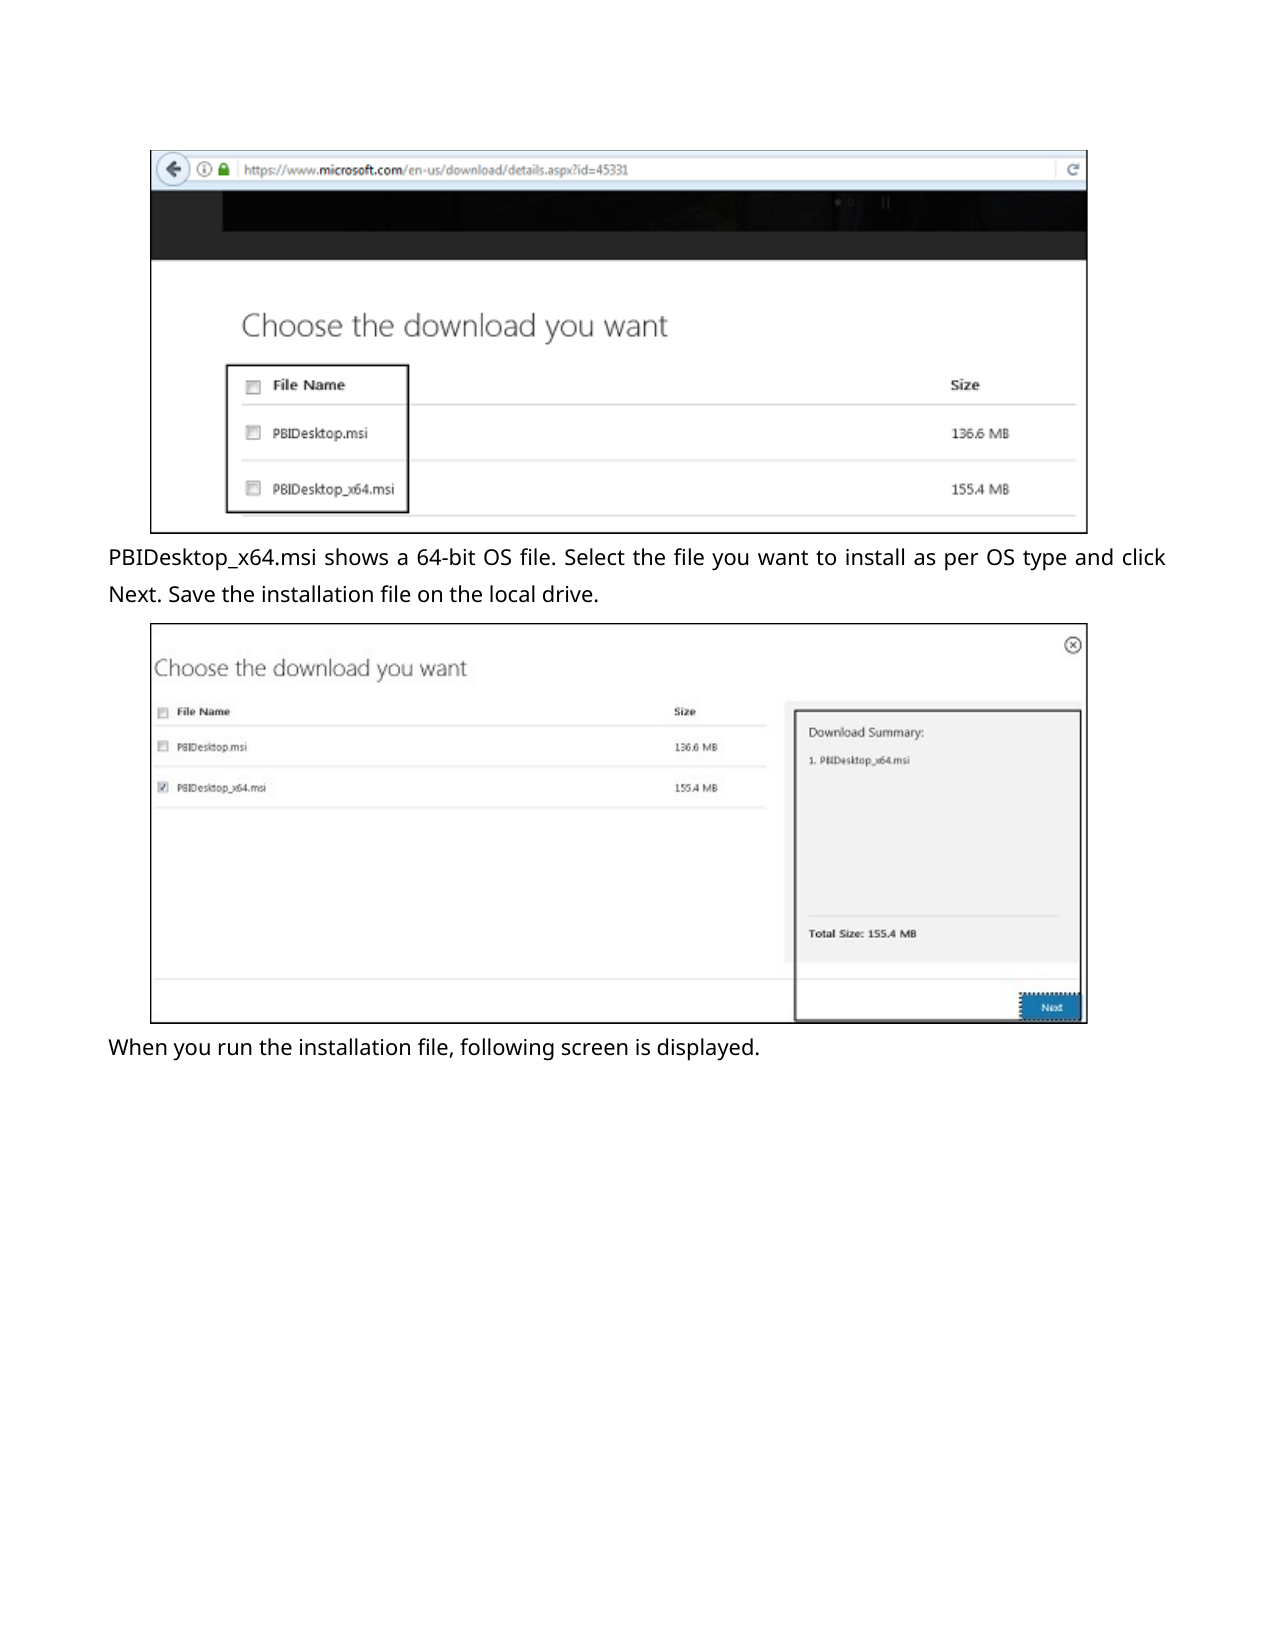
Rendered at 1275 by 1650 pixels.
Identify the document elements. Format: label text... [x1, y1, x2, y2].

text PBIDesktop_x64.msi shows a 64-bit OS file. Select the file you want to install as per OS type and click Next. Save the installation file on the local drive. [108, 534, 1167, 609]
picture [150, 623, 1088, 1024]
text When you run the installation file, following screen is displayed. [108, 1024, 1167, 1061]
picture [150, 150, 1088, 534]
